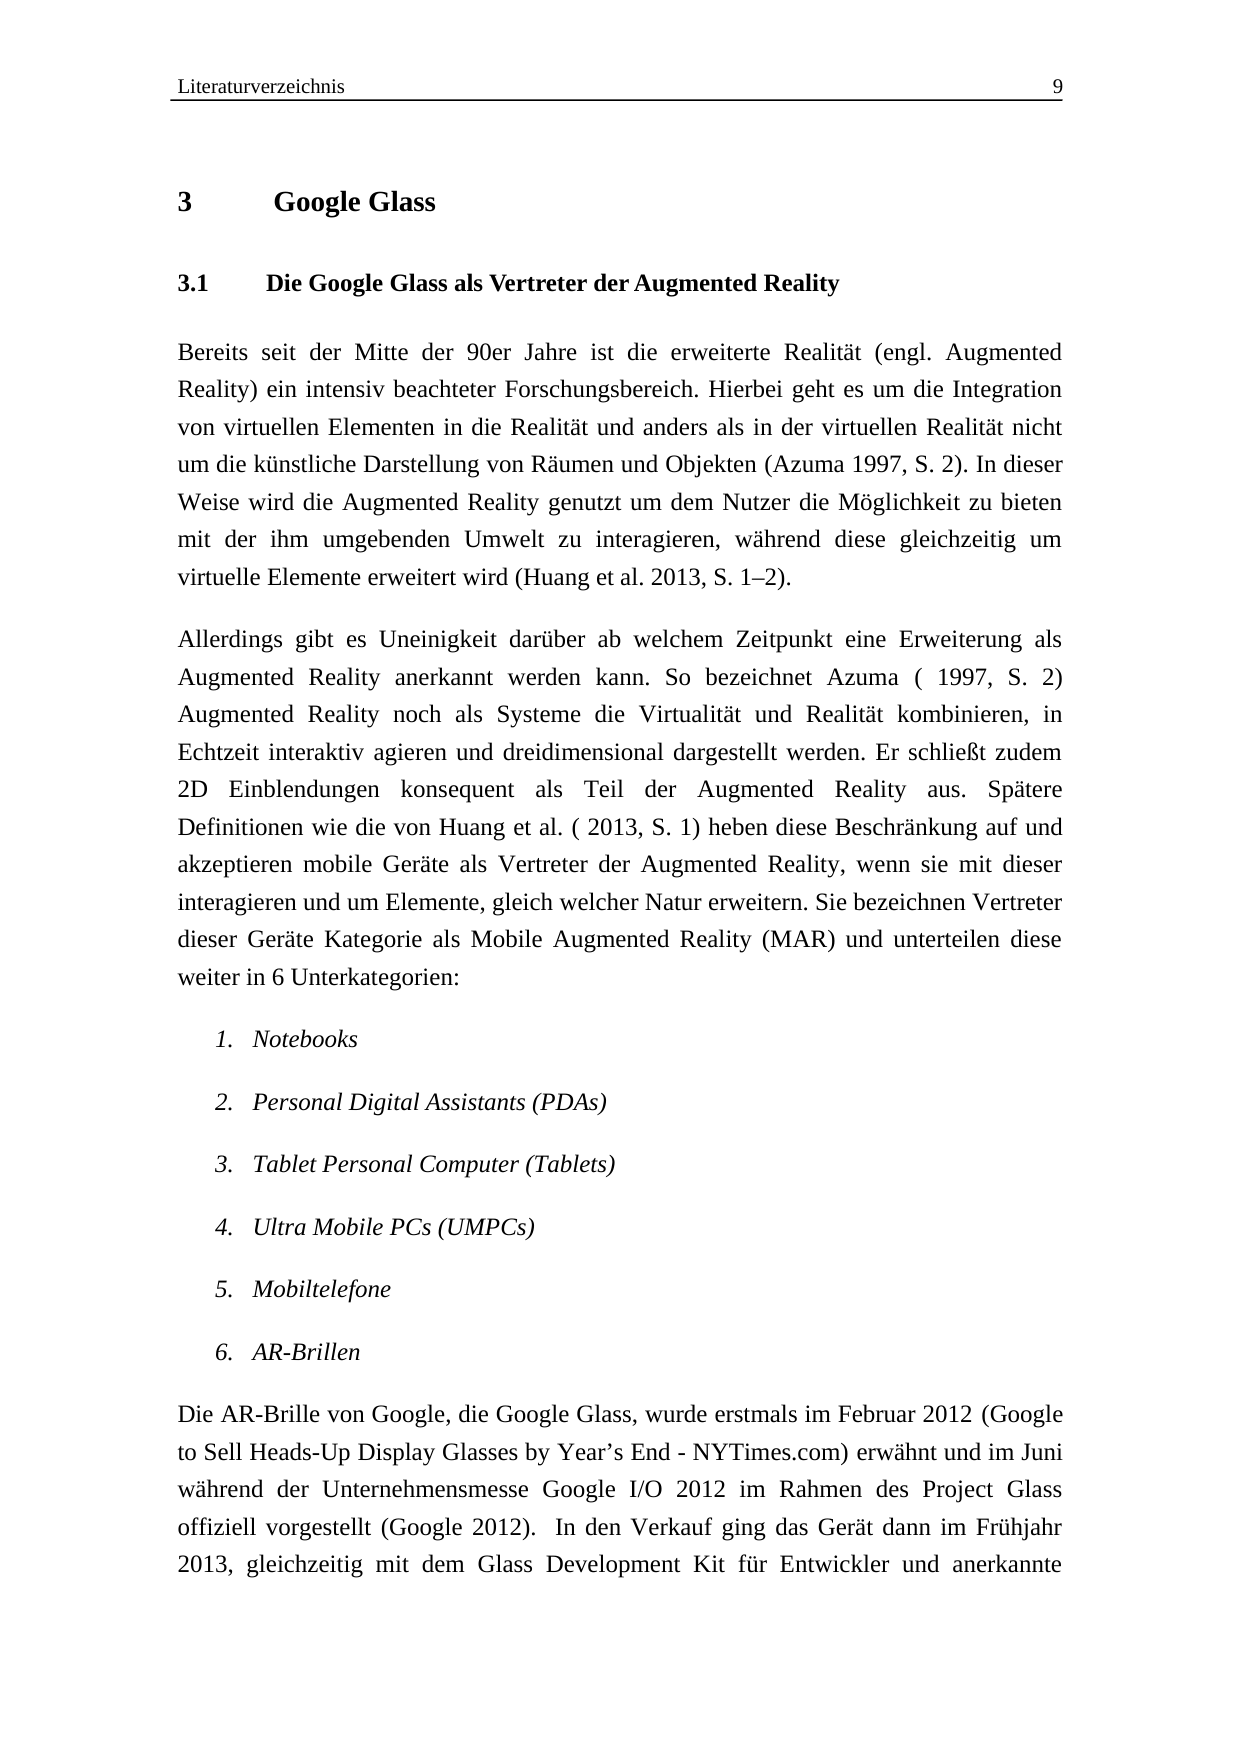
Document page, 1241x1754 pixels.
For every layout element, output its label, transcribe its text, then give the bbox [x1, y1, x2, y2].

list Personal Digital Assistants (PDAs) [215, 1078, 1063, 1115]
list Tablet Personal Computer (Tablets) [215, 1140, 1063, 1178]
text Allerdings gibt es Uneinigkeit darüber ab welchem Zeitpunkt eine Erweiterung als Augmented Reality anerkannt werden kann. So bezeichnet Azuma ( 1997, S. 2) Augmented Reality noch als Systeme die Virtualität und Realität kombinieren, in Echtzeit interaktiv agieren und dreidimensional dargestellt werden. Er schließt zudem 2D Einblendungen konsequent als Teil der Augmented Reality aus. Spätere Definitionen wie die von Huang et al. ( 2013, S. 1) heben diese Beschränkung auf und akzeptieren mobile Geräte als Vertreter der Augmented Reality, wenn sie mit dieser interagieren und um Elemente, gleich welcher Natur erweitern. Sie bezeichnen Vertreter dieser Geräte Kategorie als Mobile Augmented Reality (MAR) und unterteilen diese weiter in 6 Unterkategorien: [177, 615, 1063, 990]
text Bereits seit der Mitte der 90er Jahre ist die erweiterte Realität (engl. Augmented Reality) ein intensiv beachteter Forschungsbereich. Hierbei geht es um die Integration von virtuellen Elementen in die Realität und anders als in der virtuellen Realität nicht um die künstliche Darstellung von Räumen und Objekten (Azuma 1997, S. 2). In dieser Weise wird die Augmented Reality genutzt um dem Nutzer die Möglichkeit zu bieten mit der ihm umgebenden Umwelt zu interagieren, während diese gleichzeitig um virtuelle Elemente erweitert wird (Huang et al. 2013, S. 1–2). [177, 328, 1063, 590]
list Notebooks [215, 1015, 1063, 1053]
subtitle Google Glass [177, 184, 1063, 218]
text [177, 1390, 1063, 1578]
subtitle Die Google Glass als Vertreter der Augmented Reality [177, 268, 1063, 297]
list AR-Brillen [215, 1328, 1063, 1365]
list Mobiltelefone [215, 1265, 1063, 1303]
list Ultra Mobile PCs (UMPCs) [215, 1203, 1063, 1240]
